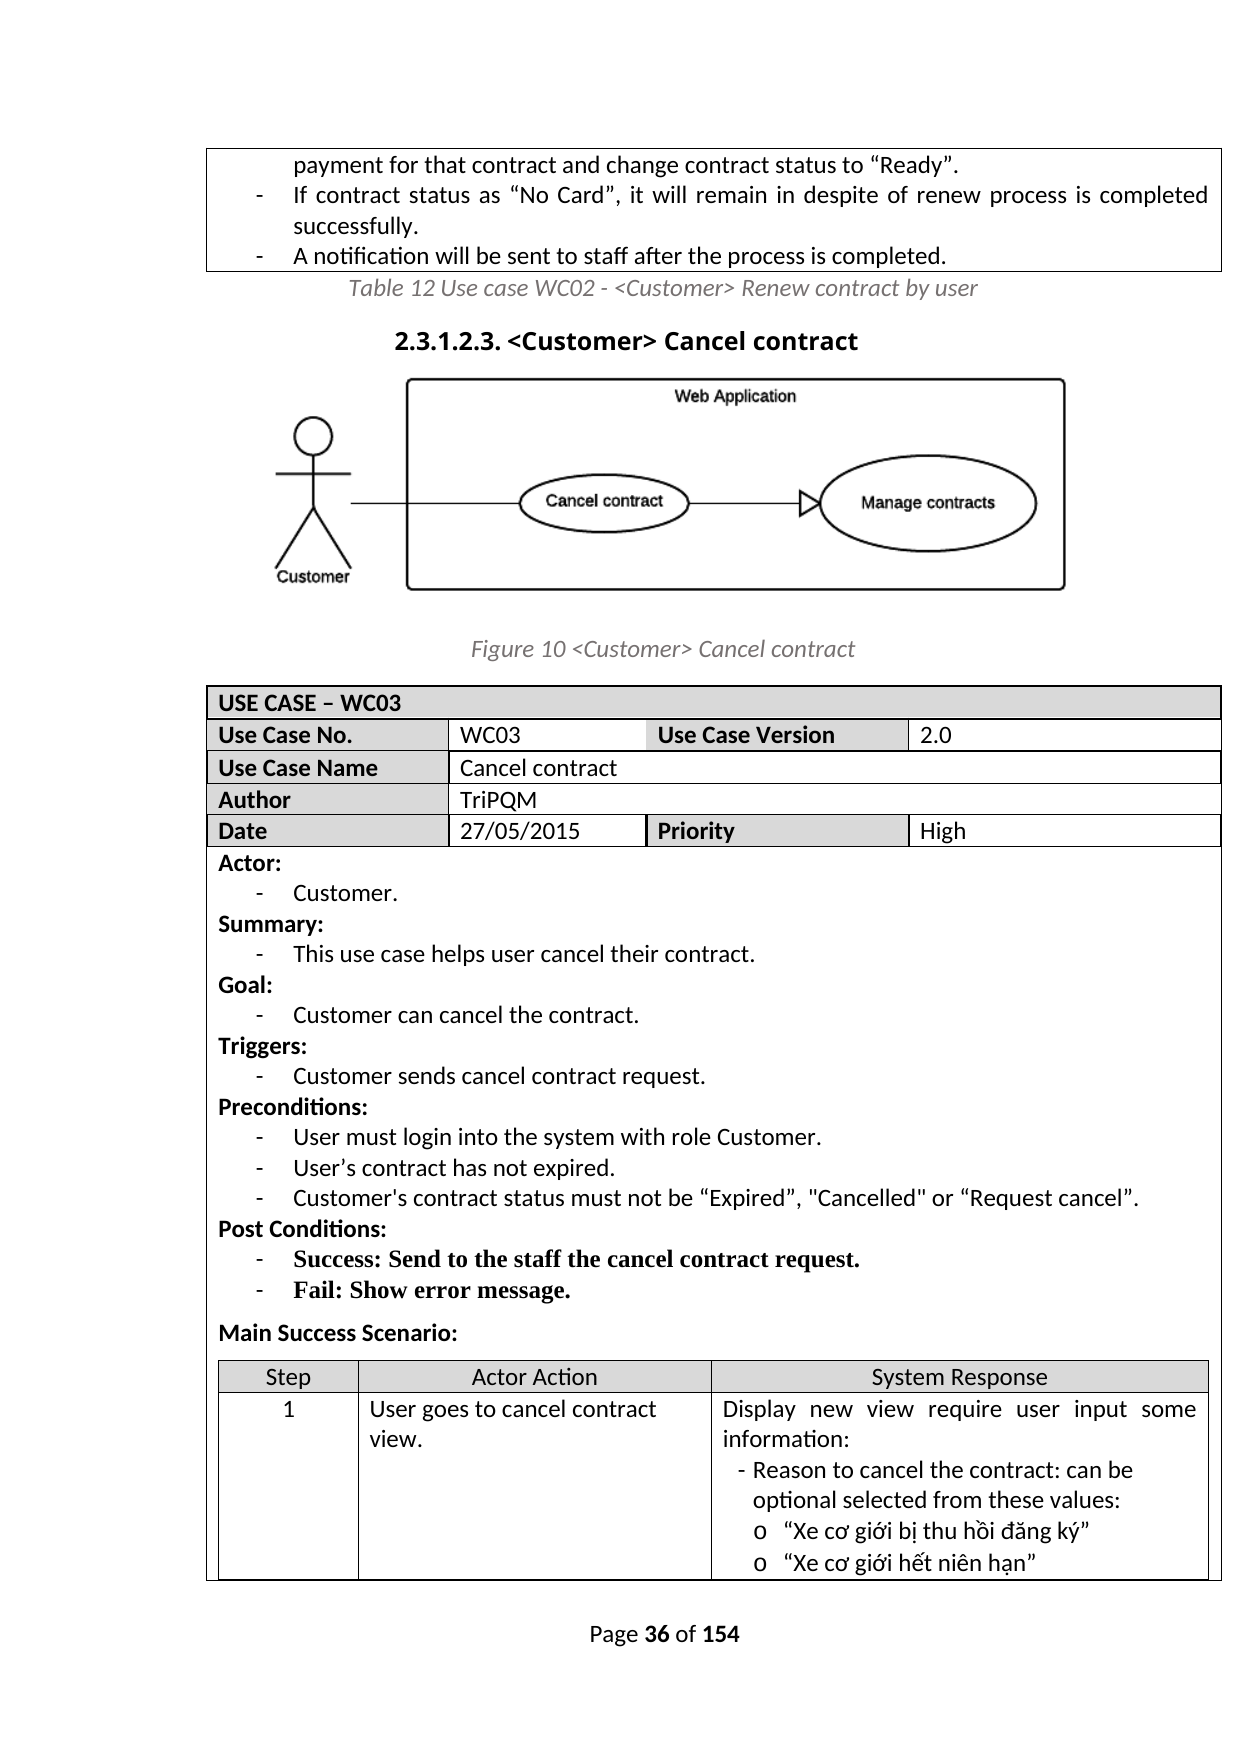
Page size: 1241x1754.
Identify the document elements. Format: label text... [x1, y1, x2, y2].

table_cell WC03 [449, 720, 646, 750]
table_cell Use Case Name [208, 751, 448, 783]
table_cell Date [208, 815, 448, 846]
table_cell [207, 149, 1221, 271]
table_header USE CASE – WC03 [208, 687, 1220, 717]
table_cell Cancel contract [450, 752, 1220, 783]
table_cell Priority [648, 815, 908, 846]
table_cell 27/05/2015 [450, 815, 645, 846]
table_cell Use Case No. [207, 720, 448, 750]
table_cell TriPQM [449, 784, 1221, 814]
table_cell 2.0 [909, 720, 1221, 750]
table_cell Author [207, 784, 448, 814]
picture [237, 359, 1092, 615]
table_cell High [910, 815, 1220, 846]
text Figure 10 <Customer> Cancel contract [207, 633, 1122, 664]
text Table 12 Use case WC02 - <Customer> Renew contract by user [207, 272, 1122, 302]
subtitle <Customer> Cancel contract [394, 323, 1122, 357]
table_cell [207, 847, 1221, 1579]
table_cell Use Case Version [646, 720, 908, 750]
